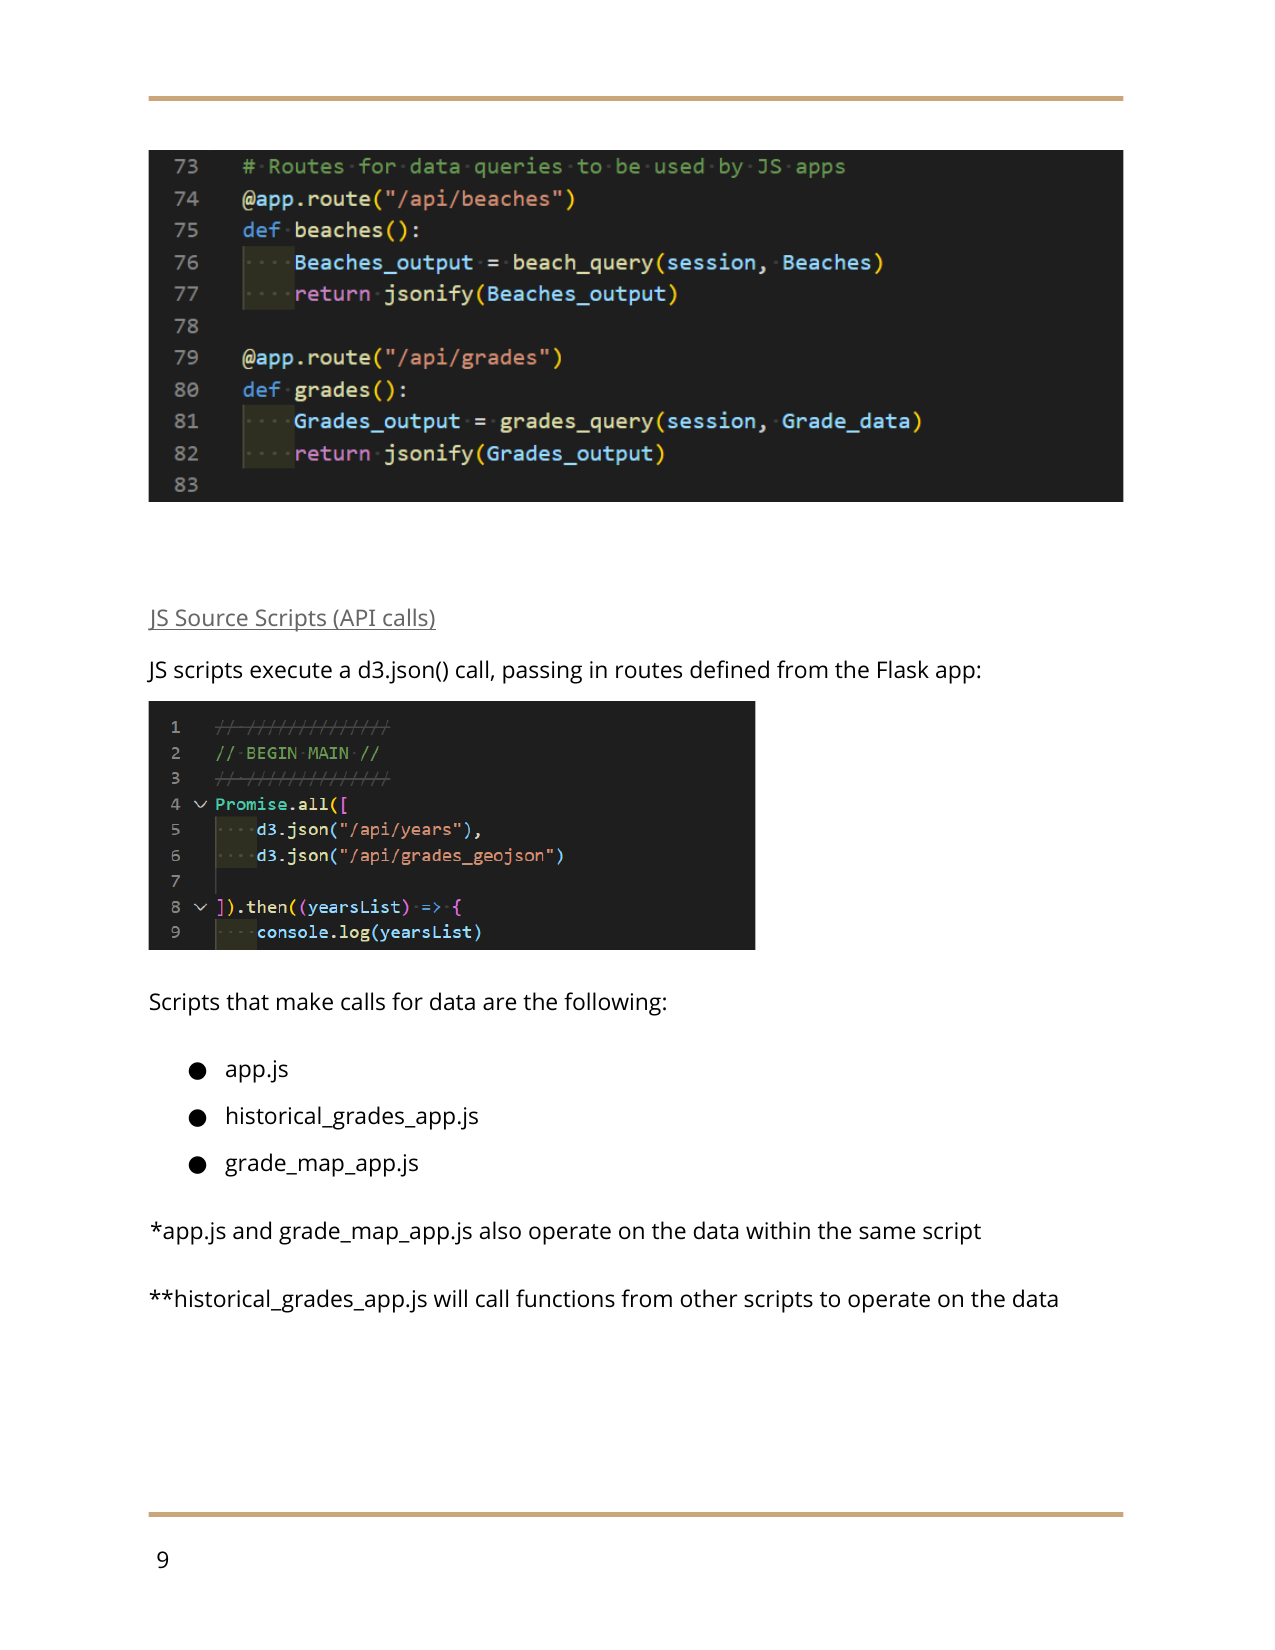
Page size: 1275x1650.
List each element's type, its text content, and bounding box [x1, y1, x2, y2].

list grade_map_app.js [187, 1147, 1125, 1178]
list app.js [187, 1053, 1125, 1084]
list historical_grades_app.js [187, 1100, 1125, 1131]
text Scripts that make calls for data are the following: [148, 986, 1125, 1017]
subtitle JS Source Scripts (API calls) [150, 602, 1125, 633]
picture [148, 1512, 1124, 1517]
picture [148, 701, 756, 950]
text **historical_grades_app.js will call functions from other scripts to operate on the data [148, 1282, 1125, 1314]
picture [148, 96, 1124, 101]
text *app.js and grade_map_app.js also operate on the data within the same script [150, 1215, 1125, 1246]
picture [148, 150, 1124, 502]
